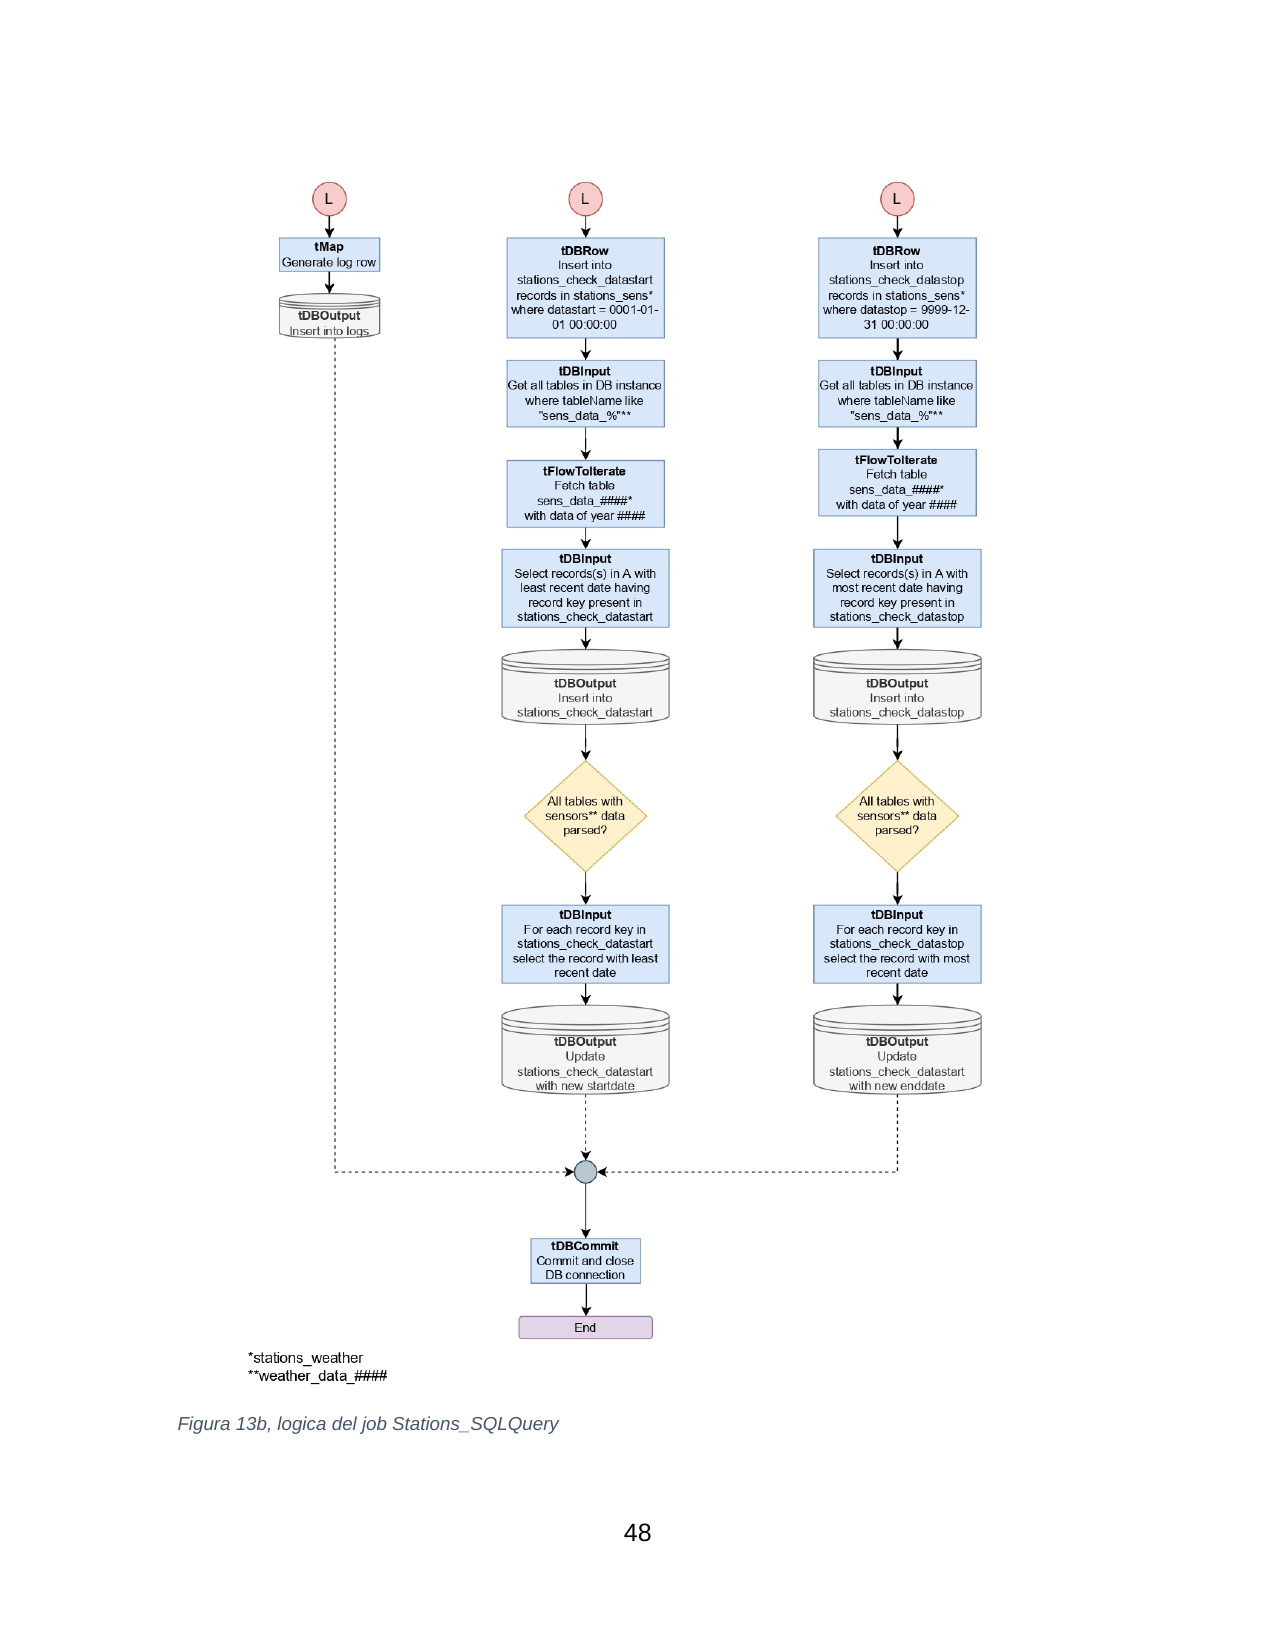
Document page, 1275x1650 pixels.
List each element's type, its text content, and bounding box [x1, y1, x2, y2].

text Figura 13b, logica del job Stations_SQLQuery [177, 1413, 1098, 1434]
picture [177, 177, 989, 1399]
